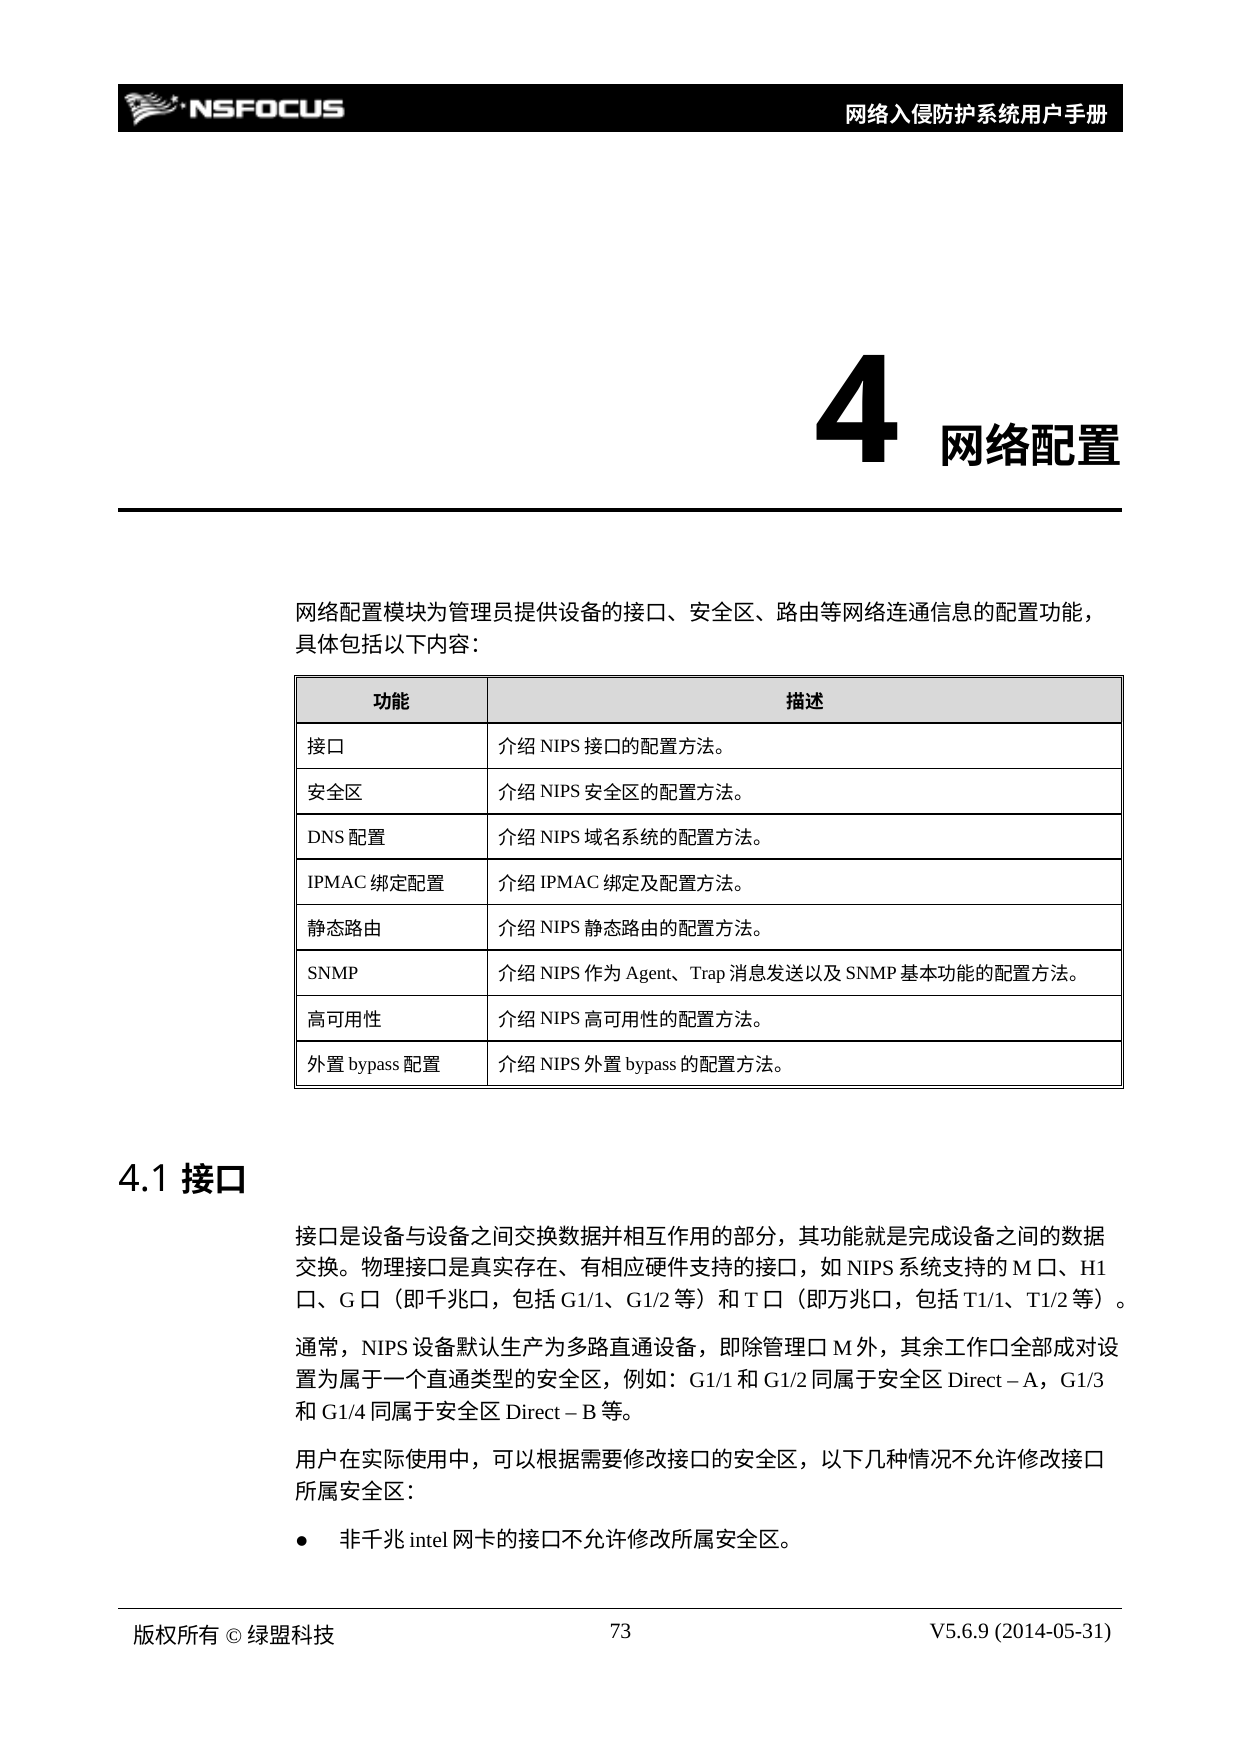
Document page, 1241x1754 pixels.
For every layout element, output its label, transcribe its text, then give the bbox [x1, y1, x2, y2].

subtitle 网络配置 [118, 302, 1122, 508]
text 通常，NIPS设备默认生产为多路直通设备，即除管理口M外，其余工作口全部成对设置为属于一个直通类型的安全区，例如：G1/1和G1/2同属于安全区Direct – A，G1/3和G1/4同属于安全区Direct – B等。 [295, 1330, 1122, 1425]
table_cell 介绍NIPS作为Agent、Trap消息发送以及SNMP基本功能的配置方法。 [488, 951, 1121, 994]
table_cell 介绍NIPS接口的配置方法。 [488, 724, 1121, 767]
table_cell 介绍NIPS域名系统的配置方法。 [488, 815, 1121, 858]
table_cell 介绍NIPS高可用性的配置方法。 [488, 996, 1121, 1040]
text 接口是设备与设备之间交换数据并相互作用的部分，其功能就是完成设备之间的数据交换。物理接口是真实存在、有相应硬件支持的接口，如NIPS系统支持的M口、H1口、G口（即千兆口，包括G1/1、G1/2等）和T口（即万兆口，包括T1/1、T1/2等）。 [295, 1219, 1122, 1314]
text 网络配置模块为管理员提供设备的接口、安全区、路由等网络连通信息的配置功能，具体包括以下内容： [295, 595, 1122, 658]
subtitle 接口 [118, 1151, 1122, 1202]
text 用户在实际使用中，可以根据需要修改接口的安全区，以下几种情况不允许修改接口所属安全区： [295, 1442, 1122, 1505]
list 非千兆intel网卡的接口不允许修改所属安全区。 [295, 1522, 1122, 1554]
table_cell 介绍NIPS外置bypass的配置方法。 [488, 1042, 1121, 1085]
table_cell [297, 769, 487, 813]
picture [118, 84, 1123, 132]
table_cell DNS配置 [297, 815, 487, 858]
table_cell SNMP [297, 951, 487, 994]
table_header 描述 [488, 678, 1121, 722]
table_cell IPMAC绑定配置 [297, 860, 487, 904]
table_cell 外置bypass配置 [297, 1042, 487, 1085]
table_header 功能 [297, 678, 487, 722]
table_cell 介绍NIPS静态路由的配置方法。 [488, 905, 1121, 949]
table_cell 高可用性 [297, 996, 487, 1040]
table_cell 接口 [297, 724, 487, 767]
table_cell 静态路由 [297, 905, 487, 949]
table_cell 介绍IPMAC绑定及配置方法。 [488, 860, 1121, 904]
table_cell 介绍NIPS安全区的配置方法。 [488, 769, 1121, 813]
